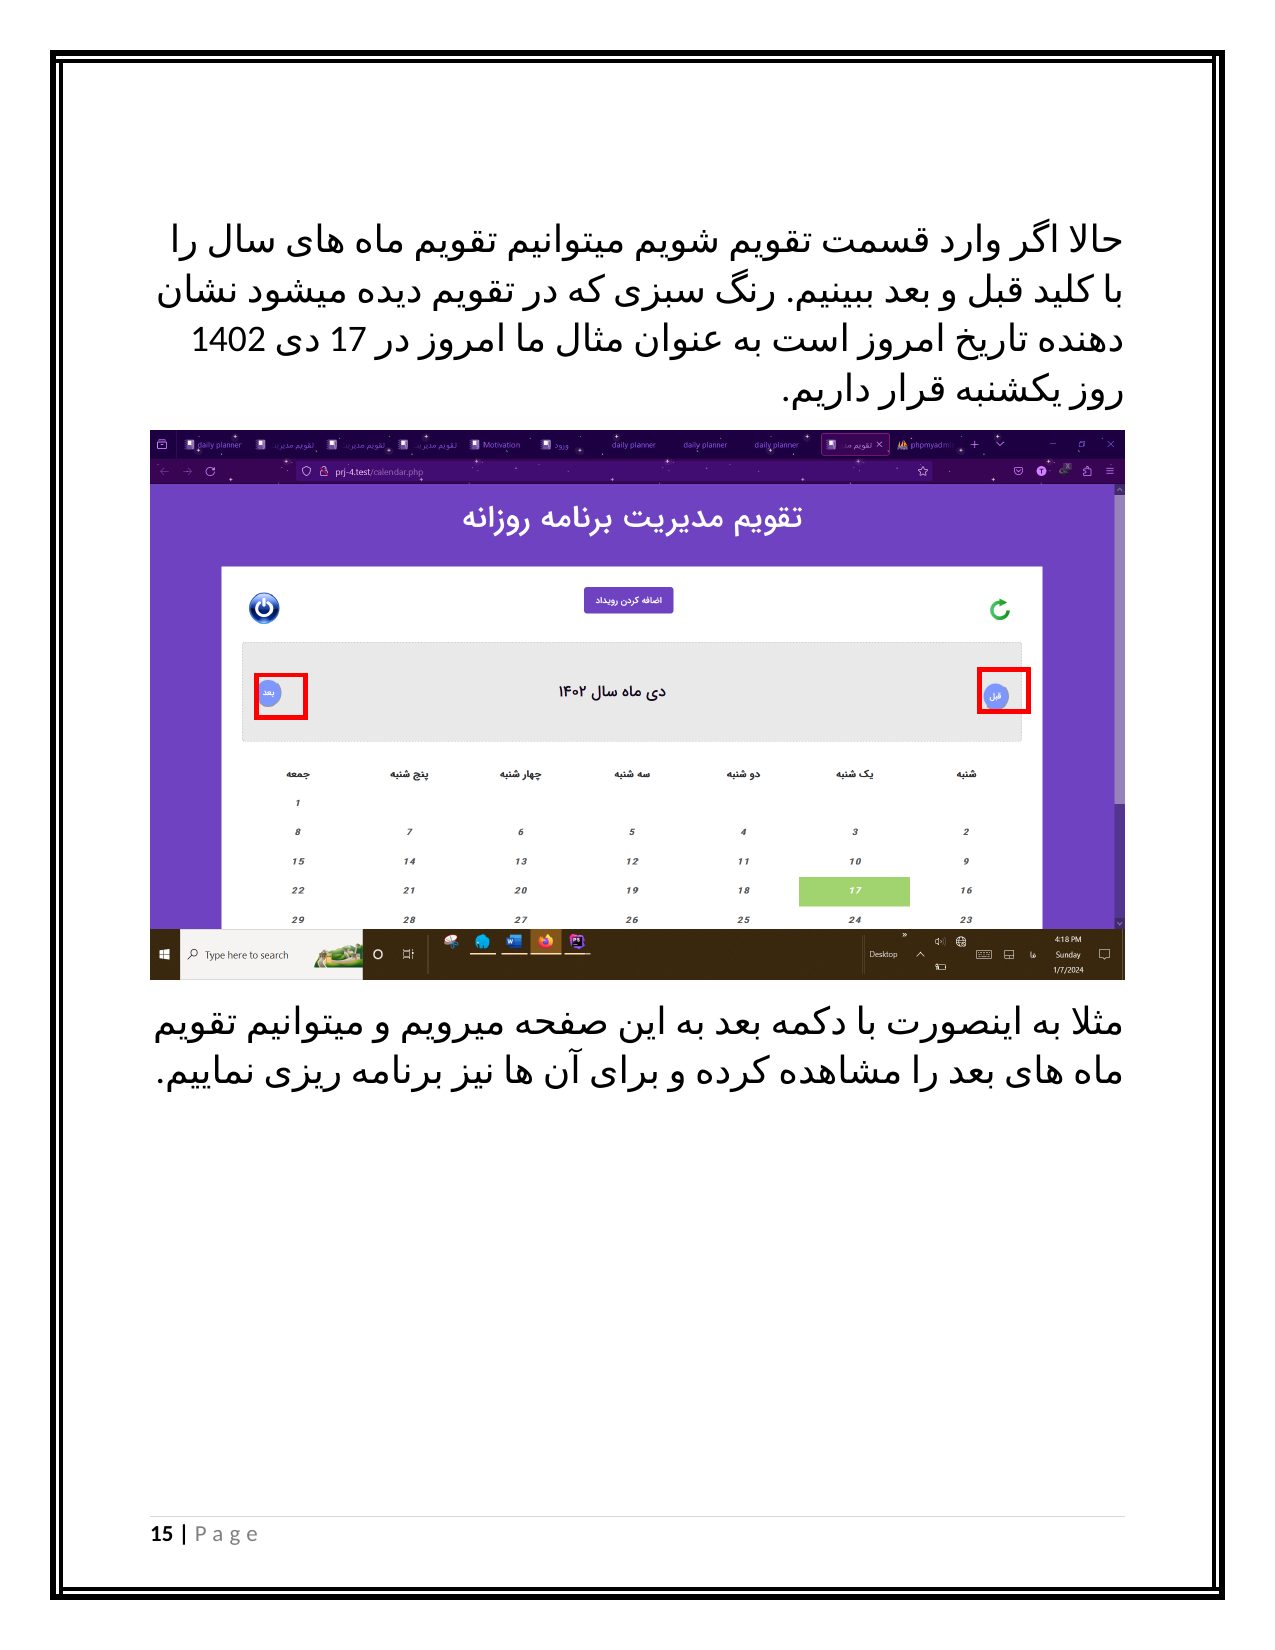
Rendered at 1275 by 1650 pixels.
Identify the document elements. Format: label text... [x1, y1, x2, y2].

text حالا اگر وارد قسمت تقویم شویم میتوانیم تقویم ماه های سال را با کلید قبل و بعد ببینیم. رنگ سبزی که در تقویم دیده میشود نشان دهنده تاریخ امروز است به عنوان مثال ما امروز در 17 دی 1402 روز یکشنبه قرار داریم. [150, 216, 1125, 410]
text مثلا به اینصورت با دکمه بعد به این صفحه میرویم و میتوانیم تقویم ماه های بعد را مشاهده کرده و برای آن ها نیز برنامه ریزی نماییم. [150, 998, 1125, 1093]
picture [150, 430, 1125, 980]
